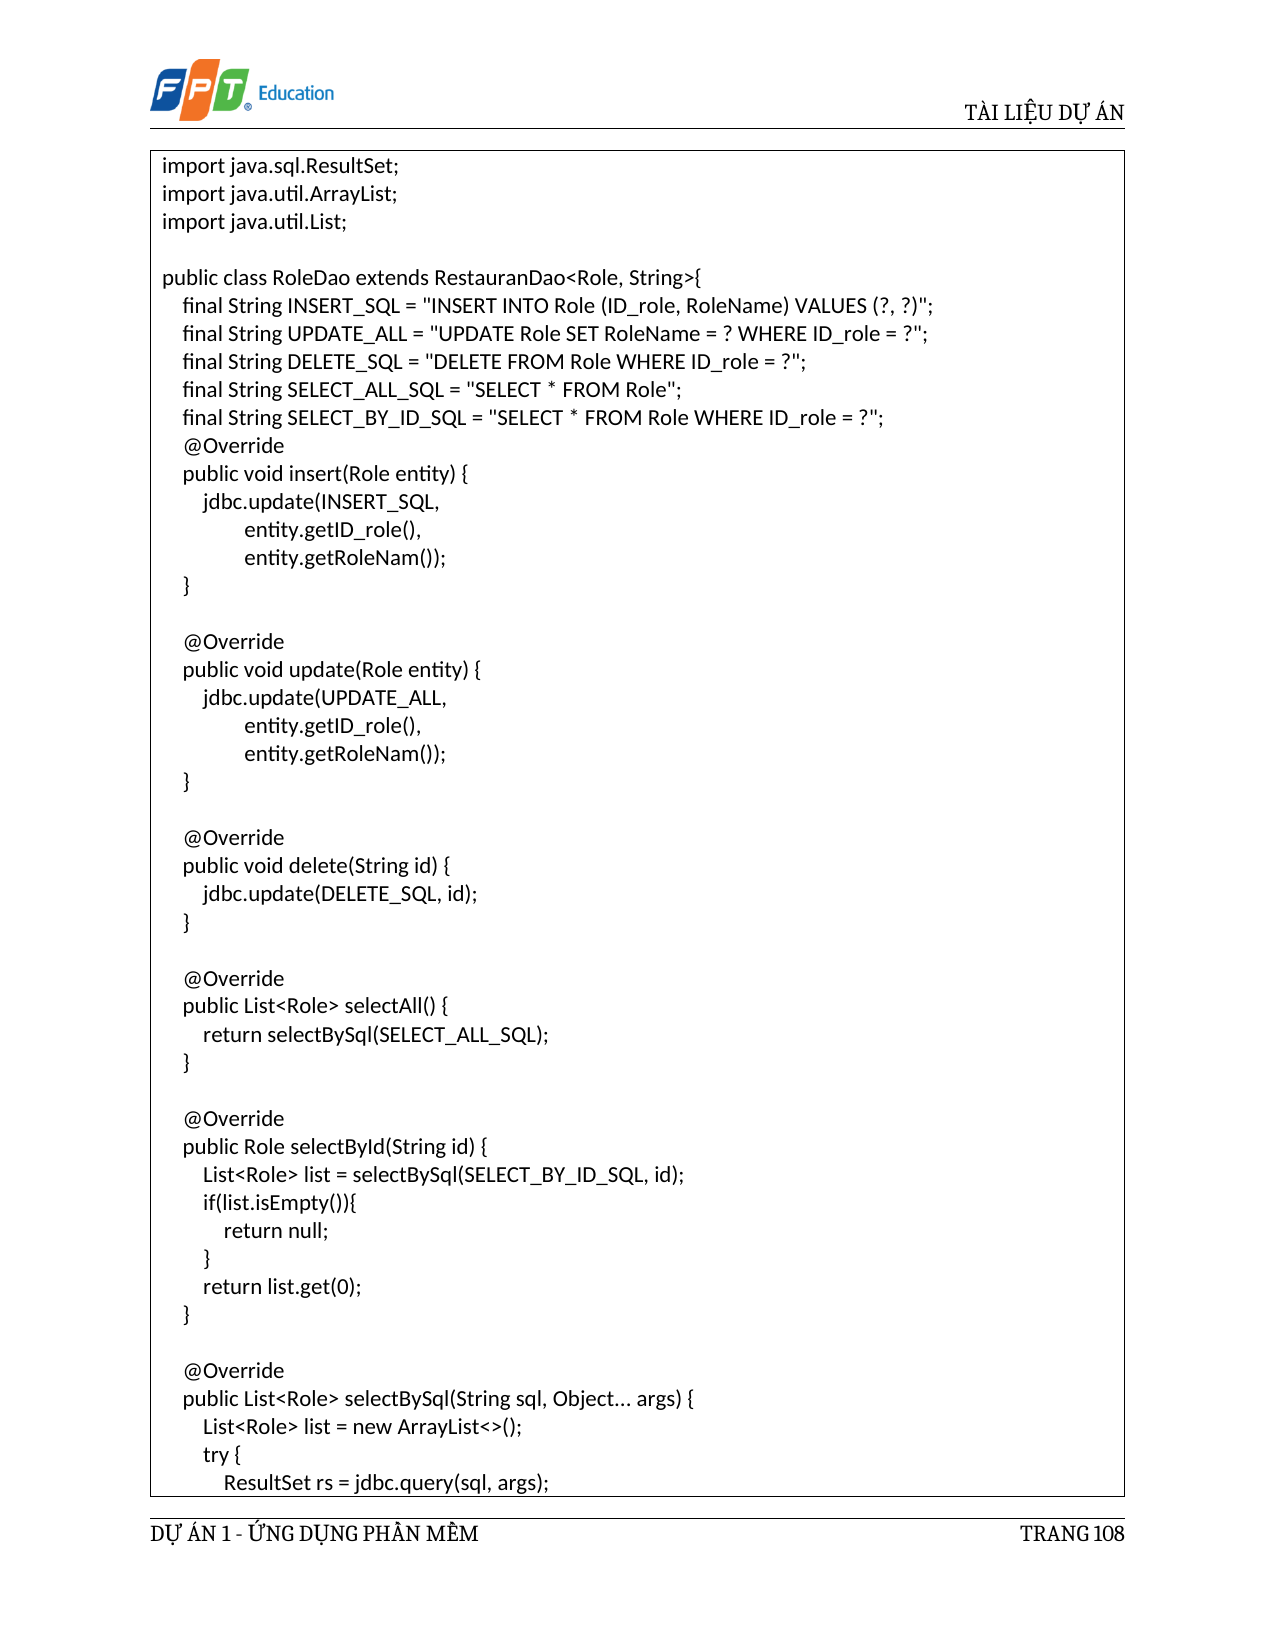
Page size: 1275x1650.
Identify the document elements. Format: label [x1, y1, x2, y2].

picture [150, 59, 336, 121]
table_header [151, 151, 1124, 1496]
